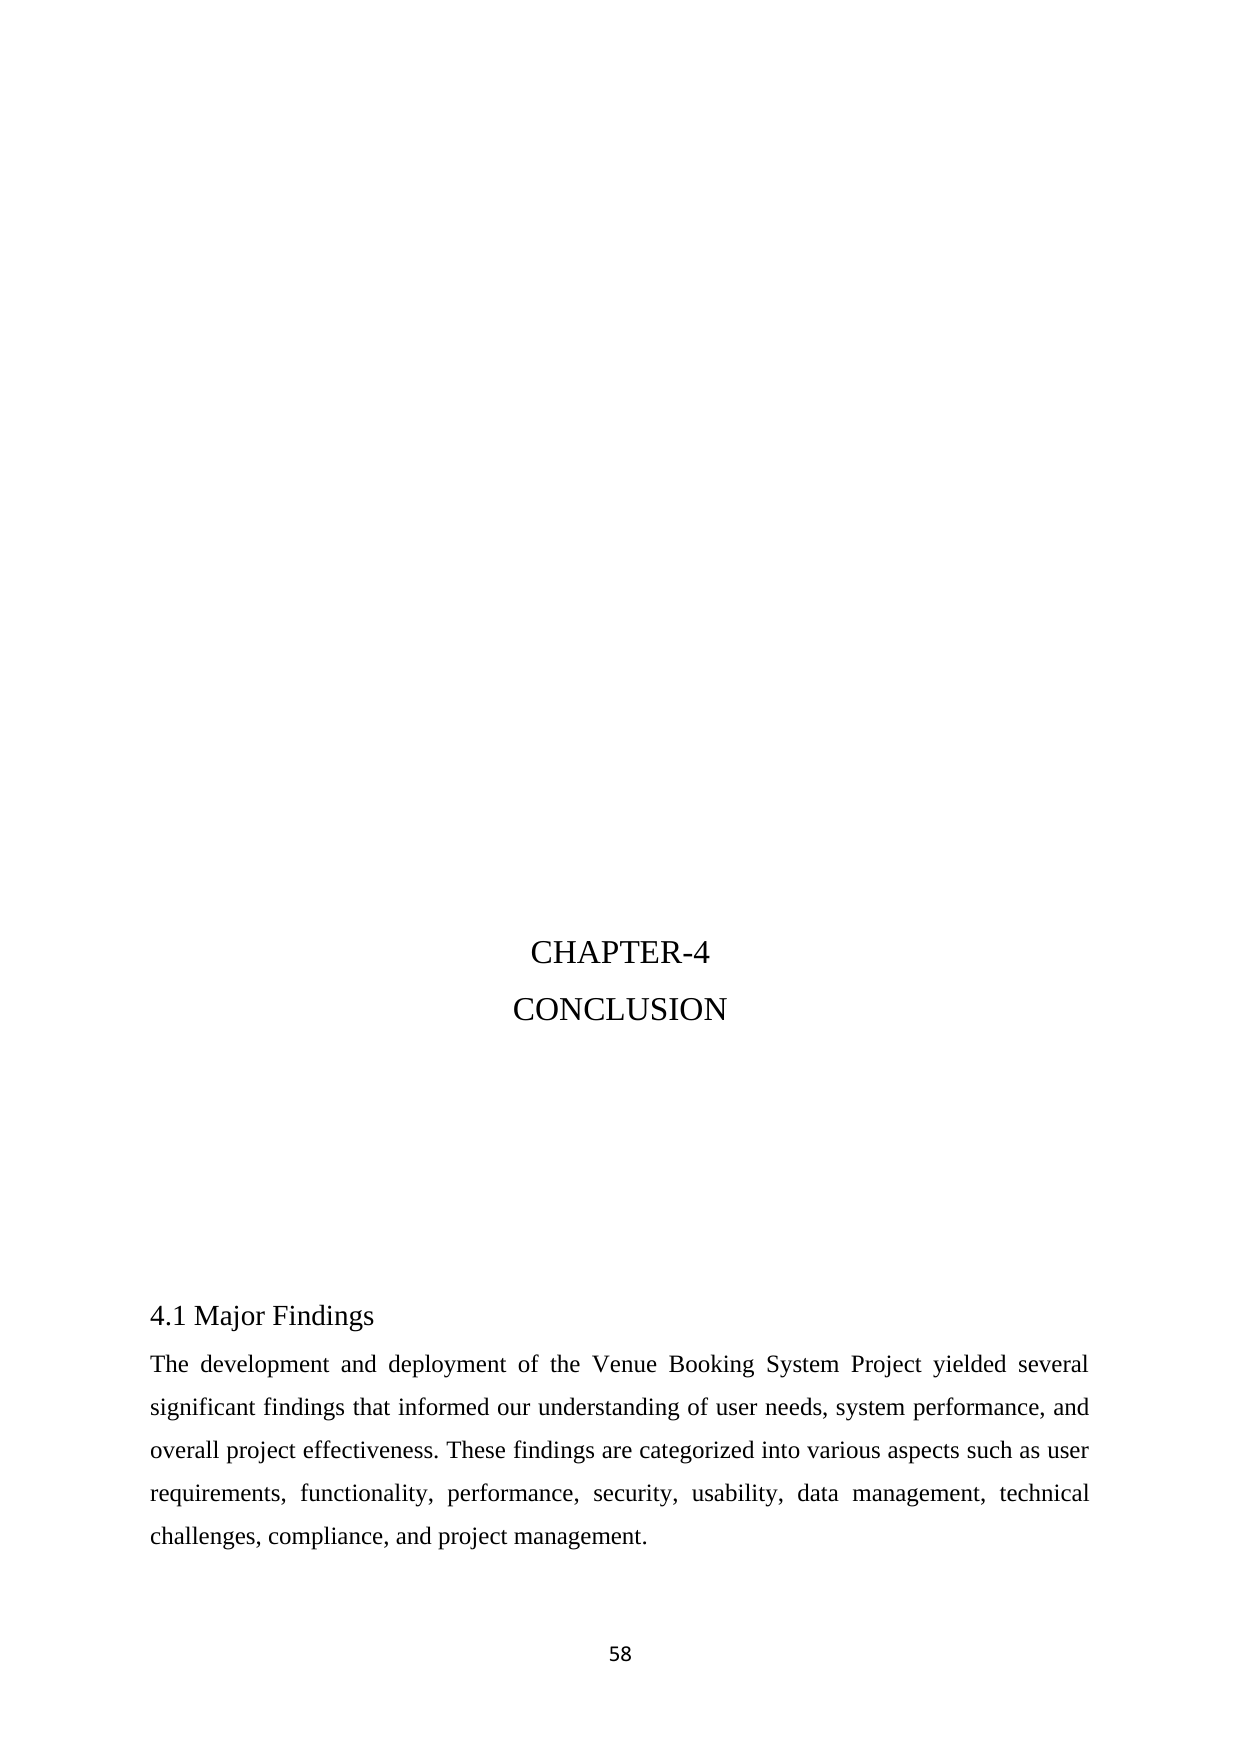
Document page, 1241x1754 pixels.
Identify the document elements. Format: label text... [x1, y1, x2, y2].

subtitle 4.1 Major Findings [150, 1298, 1090, 1332]
subtitle CHAPTER-4 [150, 932, 1090, 970]
text The development and deployment of the Venue Booking System Project yielded several significant findings that informed our understanding of user needs, system performance, and overall project effectiveness. These findings are categorized into various aspects such as user requirements, functionality, performance, security, usability, data management, technical challenges, compliance, and project management. [150, 1349, 1090, 1550]
text CONCLUSION [150, 989, 1090, 1028]
